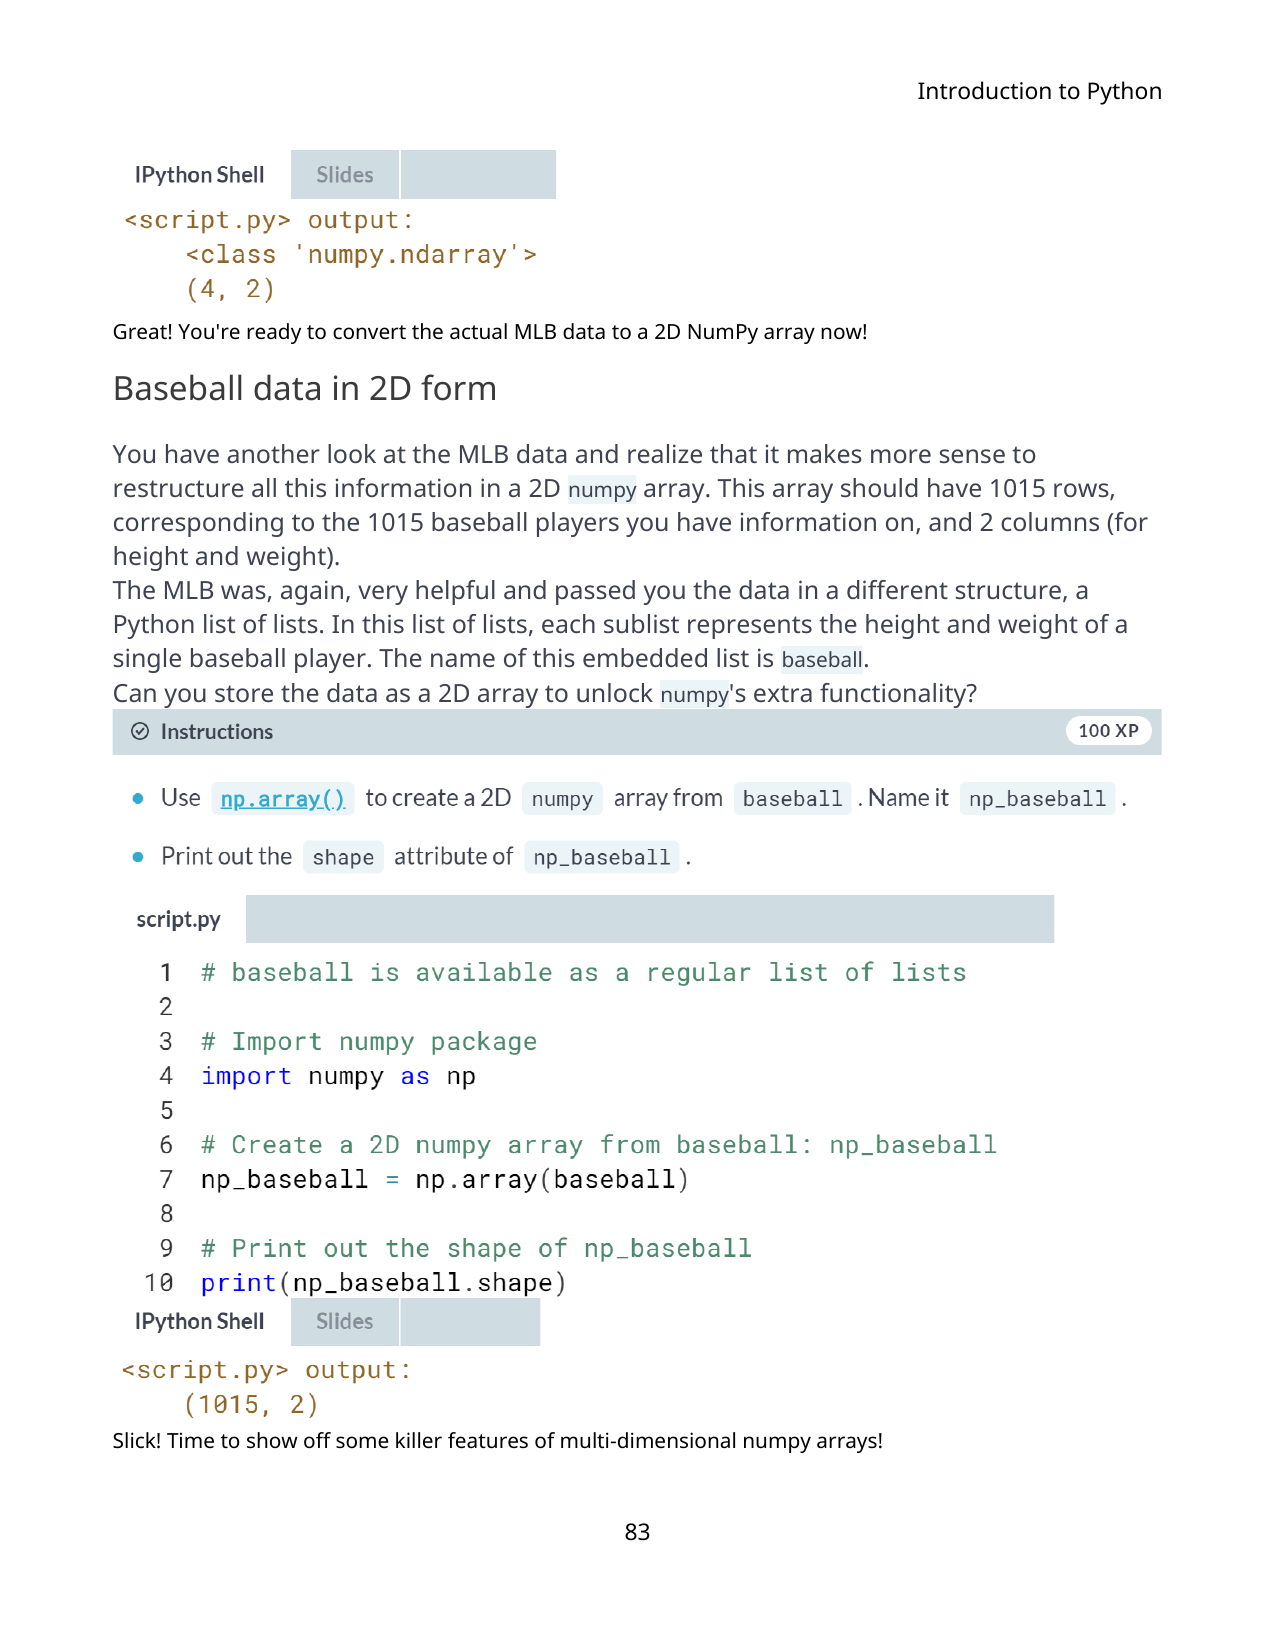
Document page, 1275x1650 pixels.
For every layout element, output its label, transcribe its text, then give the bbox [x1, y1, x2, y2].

picture [112, 895, 1055, 1297]
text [112, 150, 1162, 346]
picture [112, 1298, 541, 1425]
text The MLB was, again, very helpful and passed you the data in a different structure, a Python list of lists. In this list of lists, each sublist represents the height and weight of a single baseball player. The name of this embedded list is baseball. [112, 573, 1162, 675]
text Can you store the data as a 2D array to unlock numpy's extra functionality? [112, 675, 1162, 709]
subtitle Baseball data in 2D form [112, 364, 1162, 410]
picture [112, 150, 557, 315]
text You have another look at the MLB data and realize that it makes more sense to restructure all this information in a 2D numpy array. This array should have 1015 rows, corresponding to the 1015 baseball players you have information on, and 2 columns (for height and weight). [112, 437, 1162, 573]
picture [112, 709, 1162, 877]
